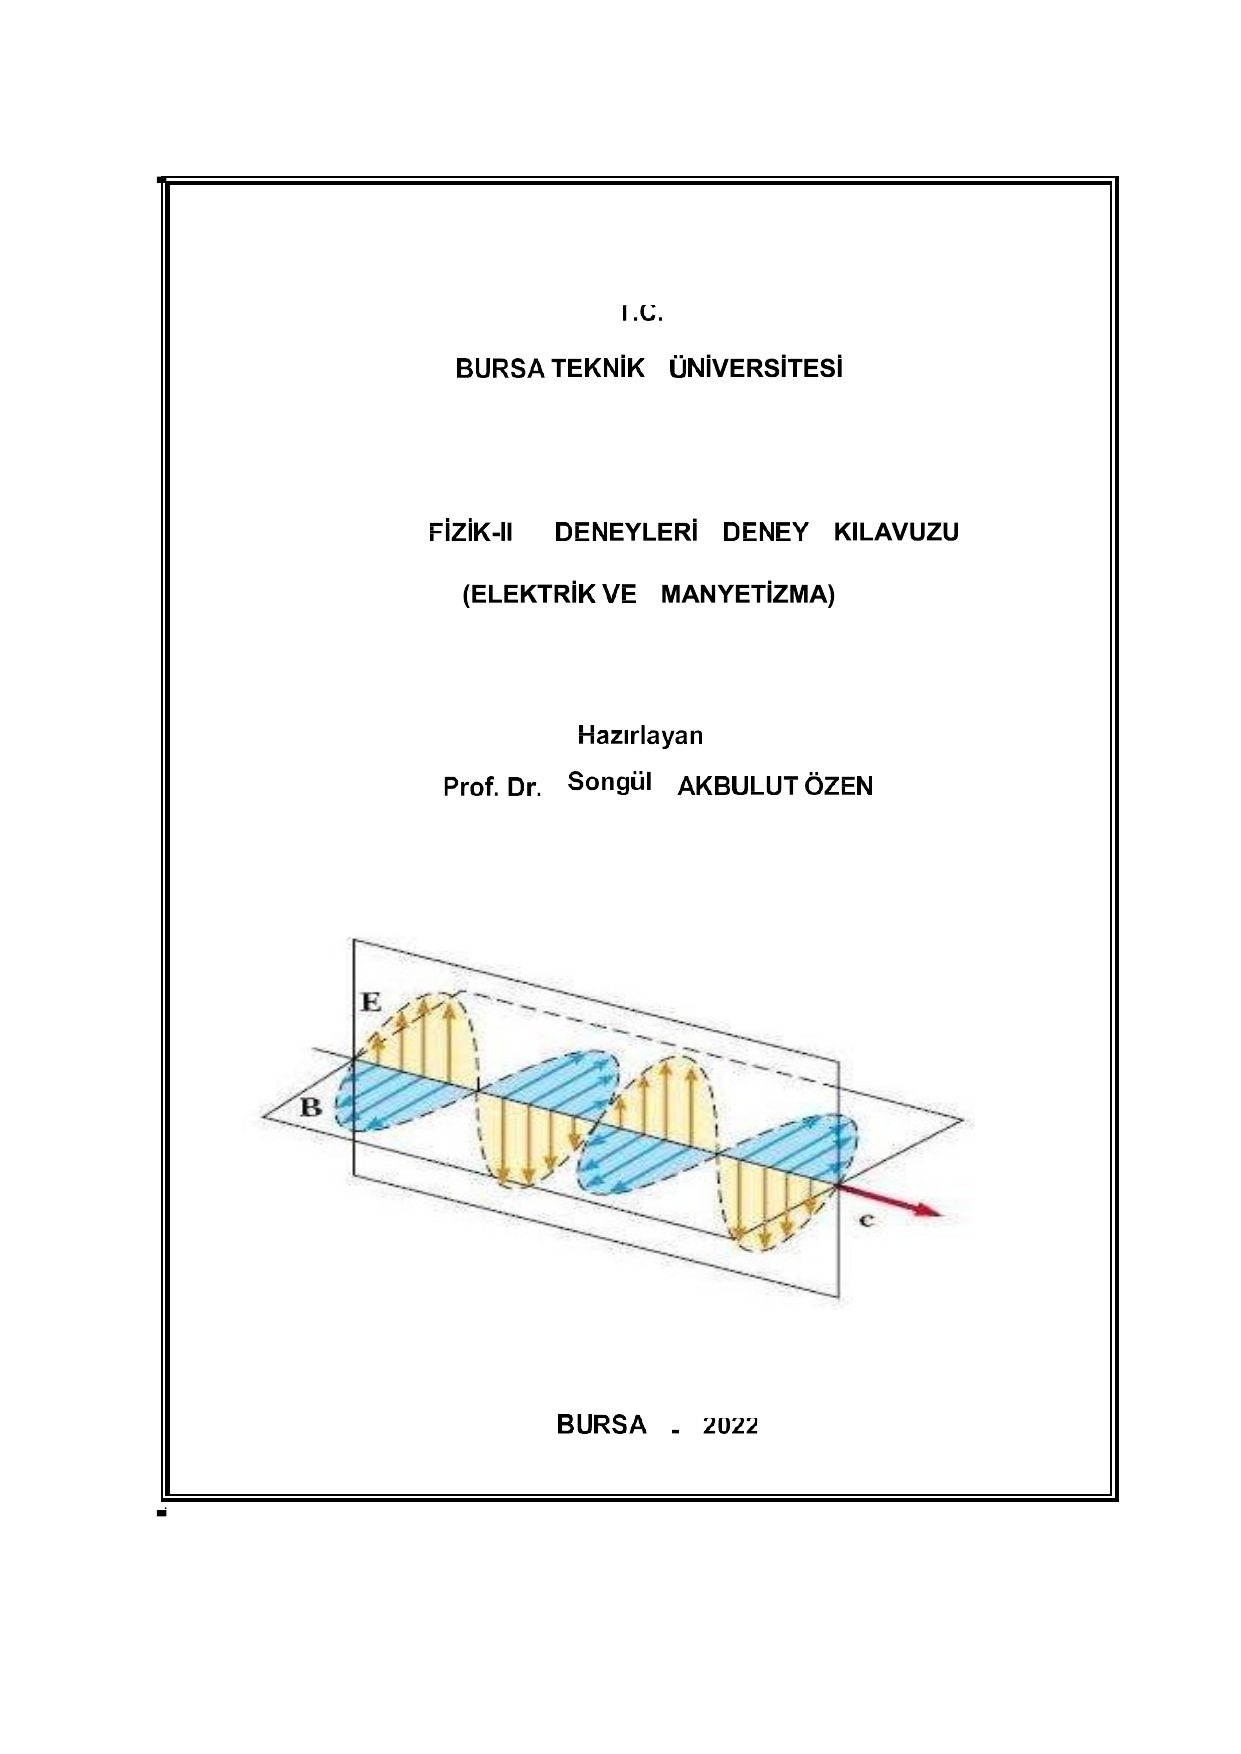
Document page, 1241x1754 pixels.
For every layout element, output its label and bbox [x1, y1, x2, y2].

picture [617, 305, 662, 321]
picture [508, 777, 541, 796]
picture [703, 1418, 758, 1434]
table_header [165, 178, 1114, 1493]
picture [444, 776, 498, 796]
picture [242, 935, 975, 1310]
